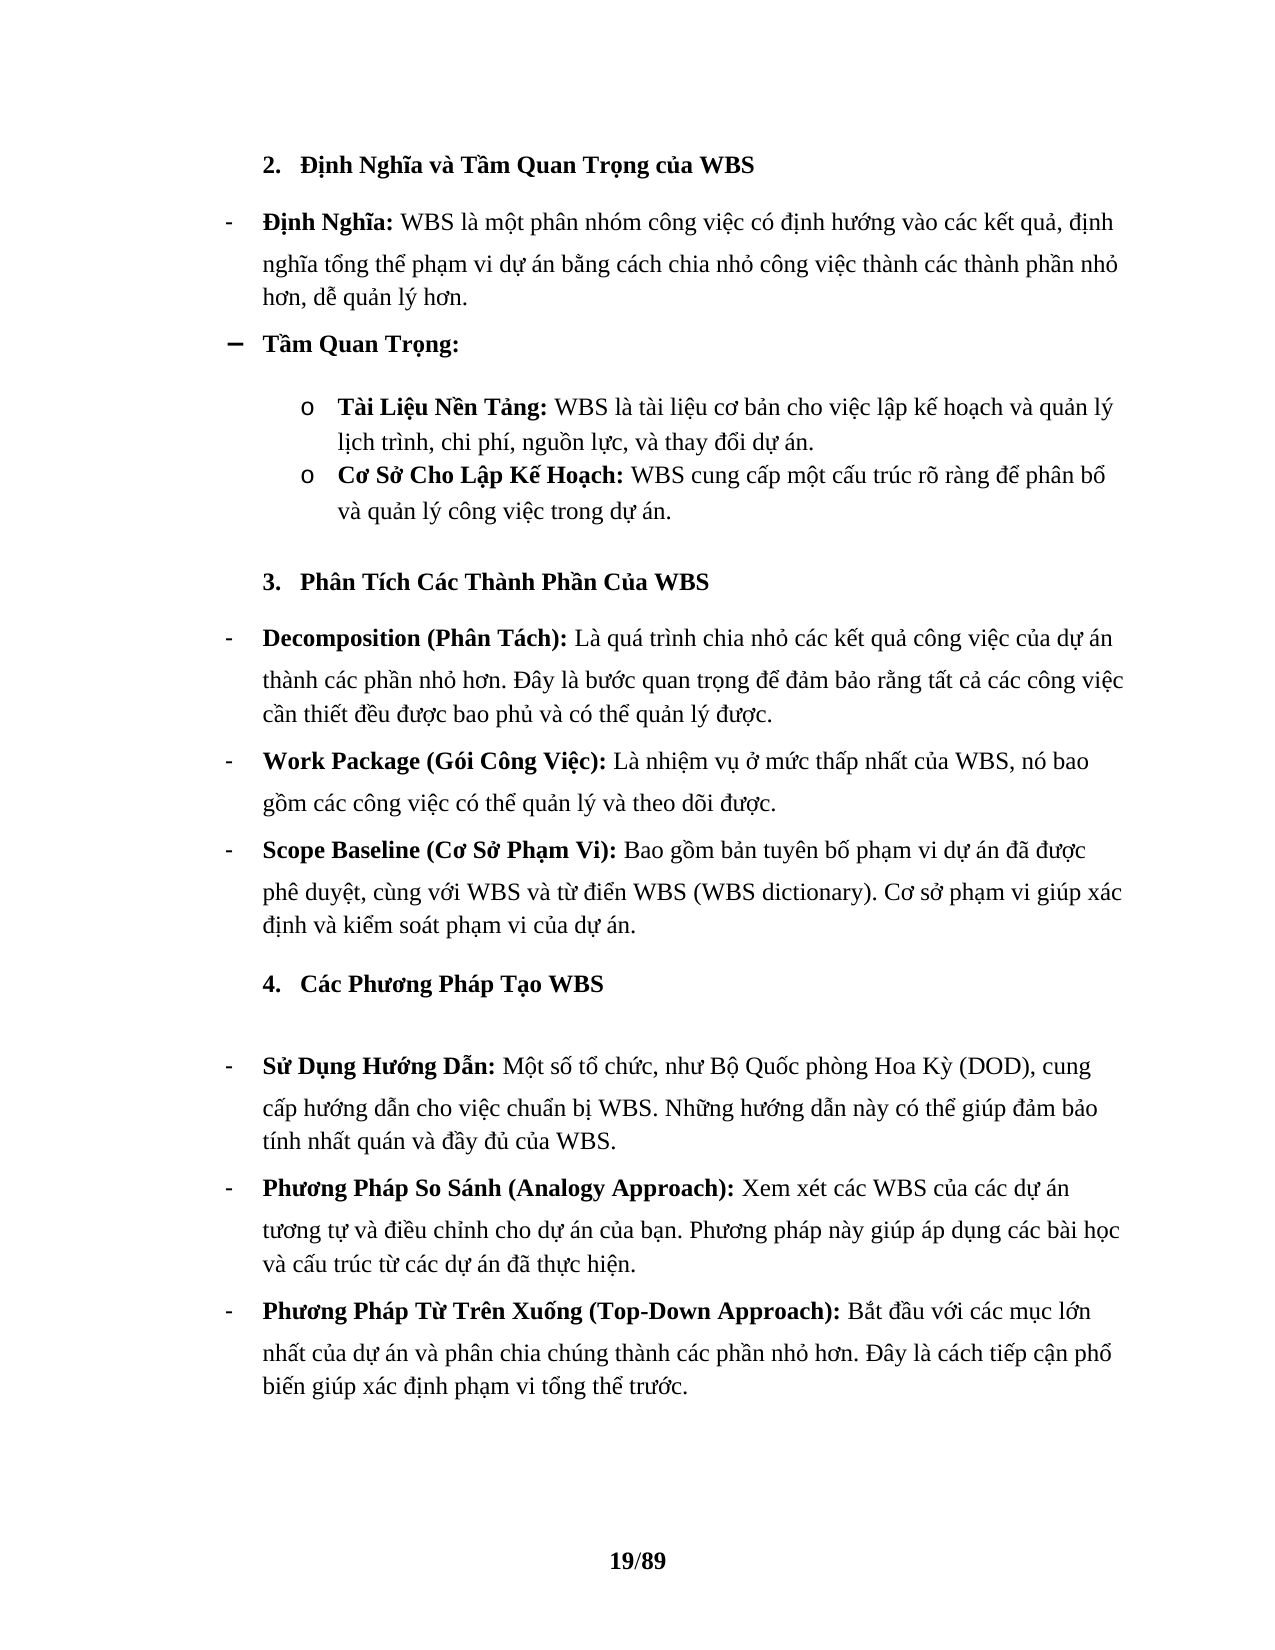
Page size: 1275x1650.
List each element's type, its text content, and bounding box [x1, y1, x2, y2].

subtitle Các Phương Pháp Tạo WBS [262, 969, 1125, 998]
list Cơ Sở Cho Lập Kế Hoạch: WBS cung cấp một cấu trúc rõ ràng để phân bổ và quản lý công việc trong dự án. [300, 460, 1125, 524]
list Work Package (Gói Công Việc): Là nhiệm vụ ở mức thấp nhất của WBS, nó bao gồm các công việc có thể quản lý và theo dõi được. [225, 732, 1125, 817]
subtitle Định Nghĩa và Tầm Quan Trọng của WBS [262, 150, 1125, 179]
list Phương Pháp Từ Trên Xuống (Top-Down Approach): Bắt đầu với các mục lớn nhất của dự án và phân chia chúng thành các phần nhỏ hơn. Đây là cách tiếp cận phổ biến giúp xác định phạm vi tổng thể trước. [225, 1282, 1125, 1400]
list Phương Pháp So Sánh (Analogy Approach): Xem xét các WBS của các dự án tương tự và điều chỉnh cho dự án của bạn. Phương pháp này giúp áp dụng các bài học và cấu trúc từ các dự án đã thực hiện. [225, 1159, 1125, 1277]
list Tài Liệu Nền Tảng: WBS là tài liệu cơ bản cho việc lập kế hoạch và quản lý lịch trình, chi phí, nguồn lực, và thay đổi dự án. [300, 392, 1125, 456]
list Tầm Quan Trọng: [225, 316, 1125, 367]
list Sử Dụng Hướng Dẫn: Một số tổ chức, như Bộ Quốc phòng Hoa Kỳ (DOD), cung cấp hướng dẫn cho việc chuẩn bị WBS. Những hướng dẫn này có thể giúp đảm bảo tính nhất quán và đầy đủ của WBS. [225, 1037, 1125, 1155]
subtitle Phân Tích Các Thành Phần Của WBS [262, 567, 1125, 595]
list Định Nghĩa: WBS là một phân nhóm công việc có định hướng vào các kết quả, định nghĩa tổng thể phạm vi dự án bằng cách chia nhỏ công việc thành các thành phần nhỏ hơn, dễ quản lý hơn. [225, 193, 1125, 311]
list Scope Baseline (Cơ Sở Phạm Vi): Bao gồm bản tuyên bố phạm vi dự án đã được phê duyệt, cùng với WBS và từ điển WBS (WBS dictionary). Cơ sở phạm vi giúp xác định và kiểm soát phạm vi của dự án. [225, 821, 1125, 939]
list Decomposition (Phân Tách): Là quá trình chia nhỏ các kết quả công việc của dự án thành các phần nhỏ hơn. Đây là bước quan trọng để đảm bảo rằng tất cả các công việc cần thiết đều được bao phủ và có thể quản lý được. [225, 610, 1125, 728]
